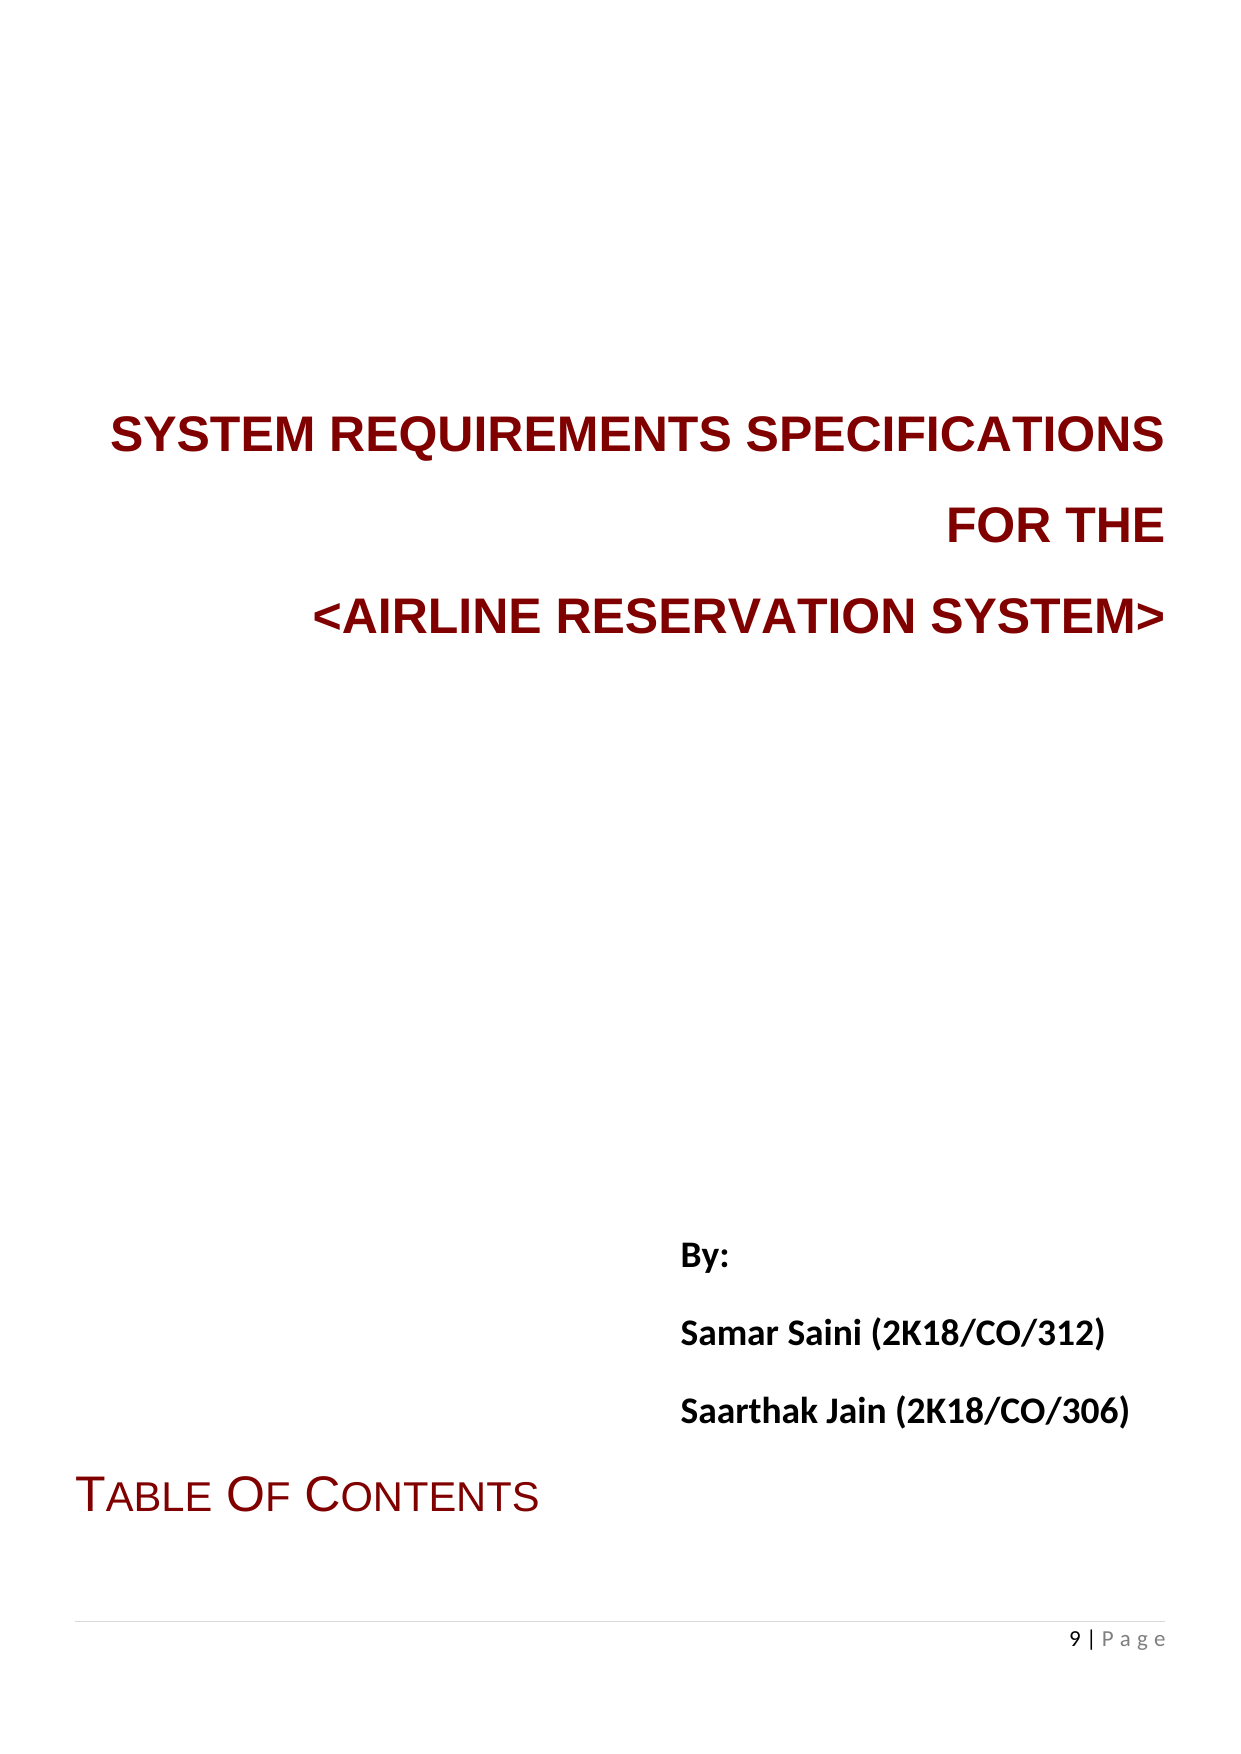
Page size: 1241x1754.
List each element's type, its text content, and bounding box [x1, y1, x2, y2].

text Saarthak Jain (2K18/CO/306) [680, 1387, 1165, 1432]
text FOR THE [75, 496, 1165, 553]
text By: [680, 1231, 1165, 1277]
text Samar Saini (2K18/CO/312) [680, 1309, 1165, 1355]
text <AIRLINE RESERVATION SYSTEM> [75, 587, 1165, 644]
text TABLE OF CONTENTS [75, 1464, 1165, 1522]
text SYSTEM REQUIREMENTS SPECIFICATIONS [75, 405, 1165, 462]
